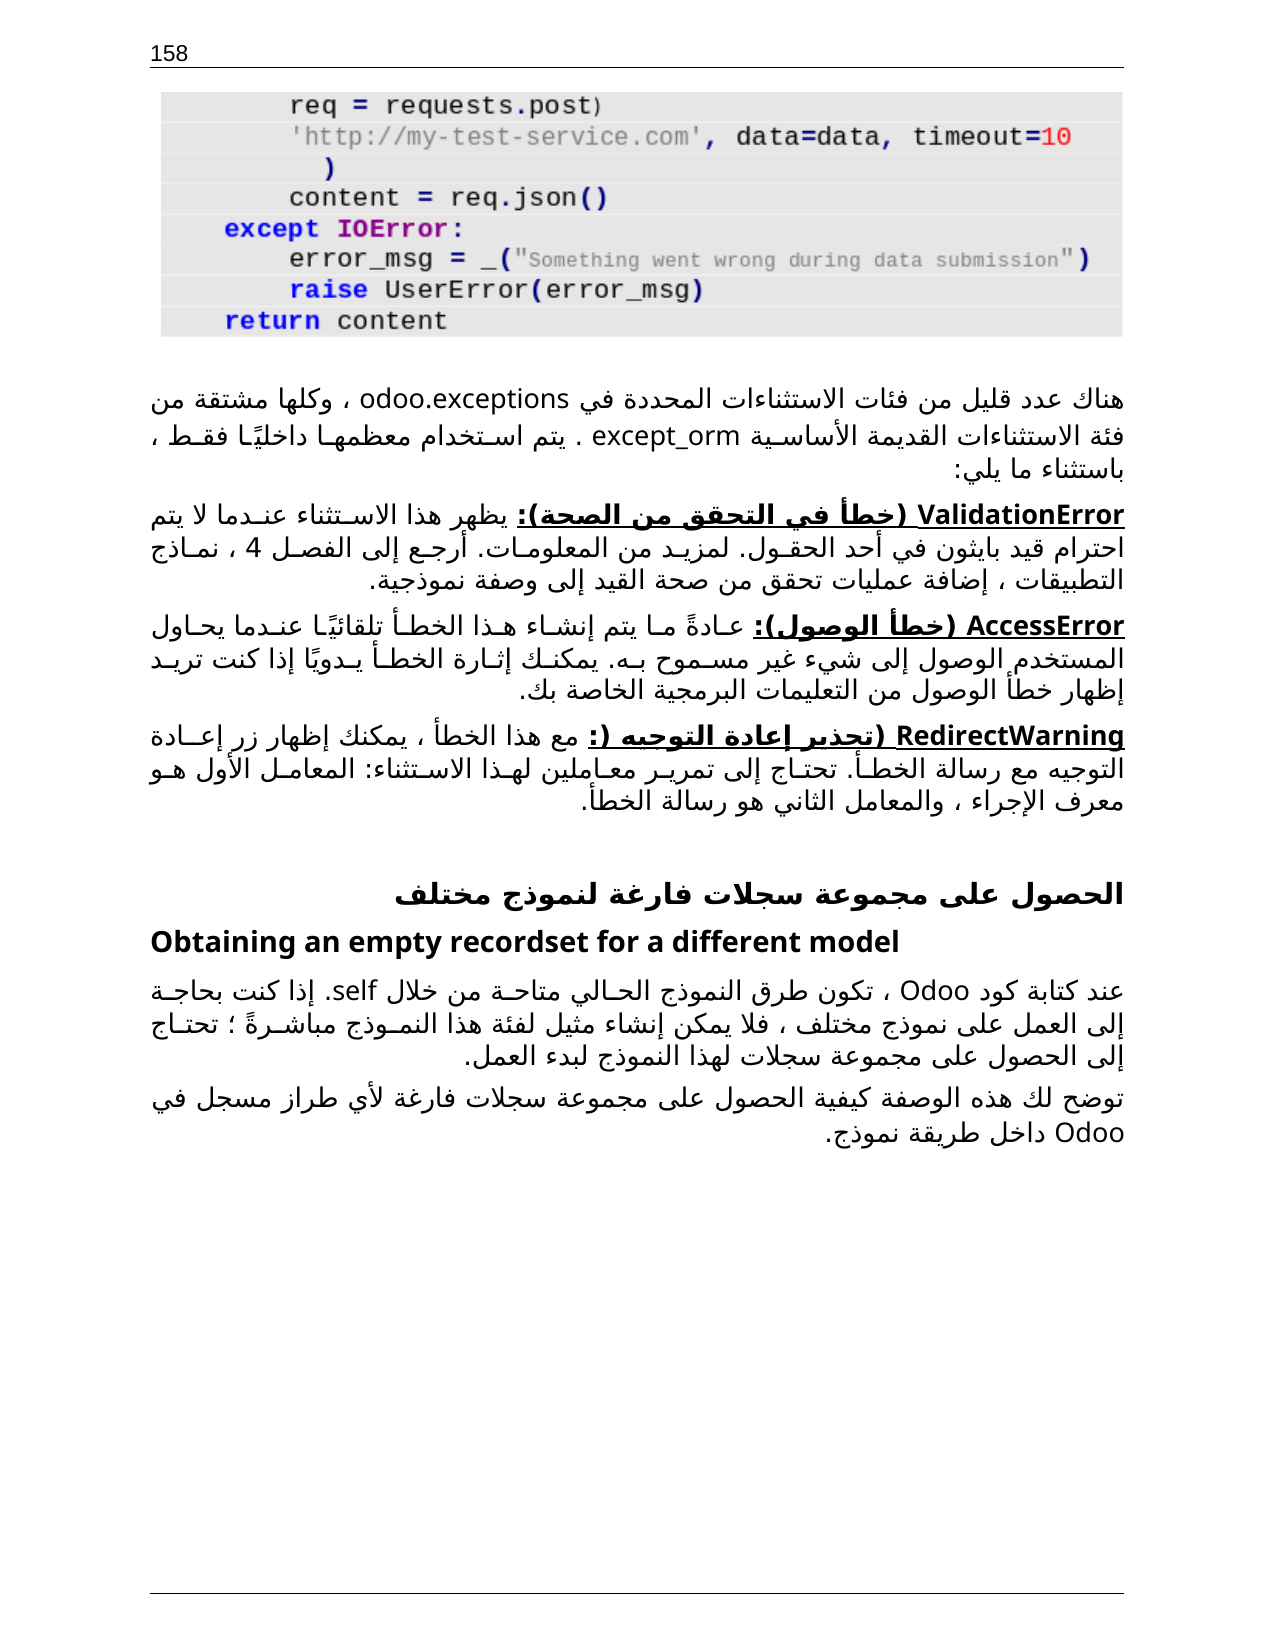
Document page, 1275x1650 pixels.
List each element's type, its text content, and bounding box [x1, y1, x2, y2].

text RedirectWarning (تحذير إعادة التوجيه (: مع هذا الخطأ ، يمكنك إظهار زر إعادة التوجيه مع رسالة الخطأ. تحتاج إلى تمرير معاملين لهذا الاستثناء: المعامل الأول هو معرف الإجراء ، والمعامل الثاني هو رسالة الخطأ. [150, 717, 1125, 817]
text AccessError (خطأ الوصول): عادةً ما يتم إنشاء هذا الخطأ تلقائيًا عندما يحاول المستخدم الوصول إلى شيء غير مسموح به. يمكنك إثارة الخطأ يدويًا إذا كنت تريد إظهار خطأ الوصول من التعليمات البرمجية الخاصة بك. [150, 606, 1125, 706]
text الحصول على مجموعة سجلات فارغة لنموذج مختلف [150, 877, 1125, 911]
text ValidationError (خطأ في التحقق من الصحة): يظهر هذا الاستثناء عندما لا يتم احترام قيد بايثون في أحد الحقول. لمزيد من المعلومات. أرجع إلى الفصل 4 ، نماذج التطبيقات ، إضافة عمليات تحقق من صحة القيد إلى وصفة نموذجية. [150, 496, 1125, 596]
text توضح لك هذه الوصفة كيفية الحصول على مجموعة سجلات فارغة لأي طراز مسجل في Odoo داخل طريقة نموذج. [150, 1082, 1125, 1150]
text Obtaining an empty recordset for a different model [150, 921, 1125, 961]
text عند كتابة كود Odoo ، تكون طرق النموذج الحالي متاحة من خلال self. إذا كنت بحاجة إلى العمل على نموذج مختلف ، فلا يمكن إنشاء مثيل لفئة هذا النموذج مباشرةً ؛ تحتاج إلى الحصول على مجموعة سجلات لهذا النموذج لبدء العمل. [150, 972, 1125, 1072]
text هناك عدد قليل من فئات الاستثناءات المحددة في odoo.exceptions ، وكلها مشتقة من فئة الاستثناءات القديمة الأساسية except_orm . يتم استخدام معظمها داخليًا فقط ، باستثناء ما يلي: [150, 380, 1125, 485]
